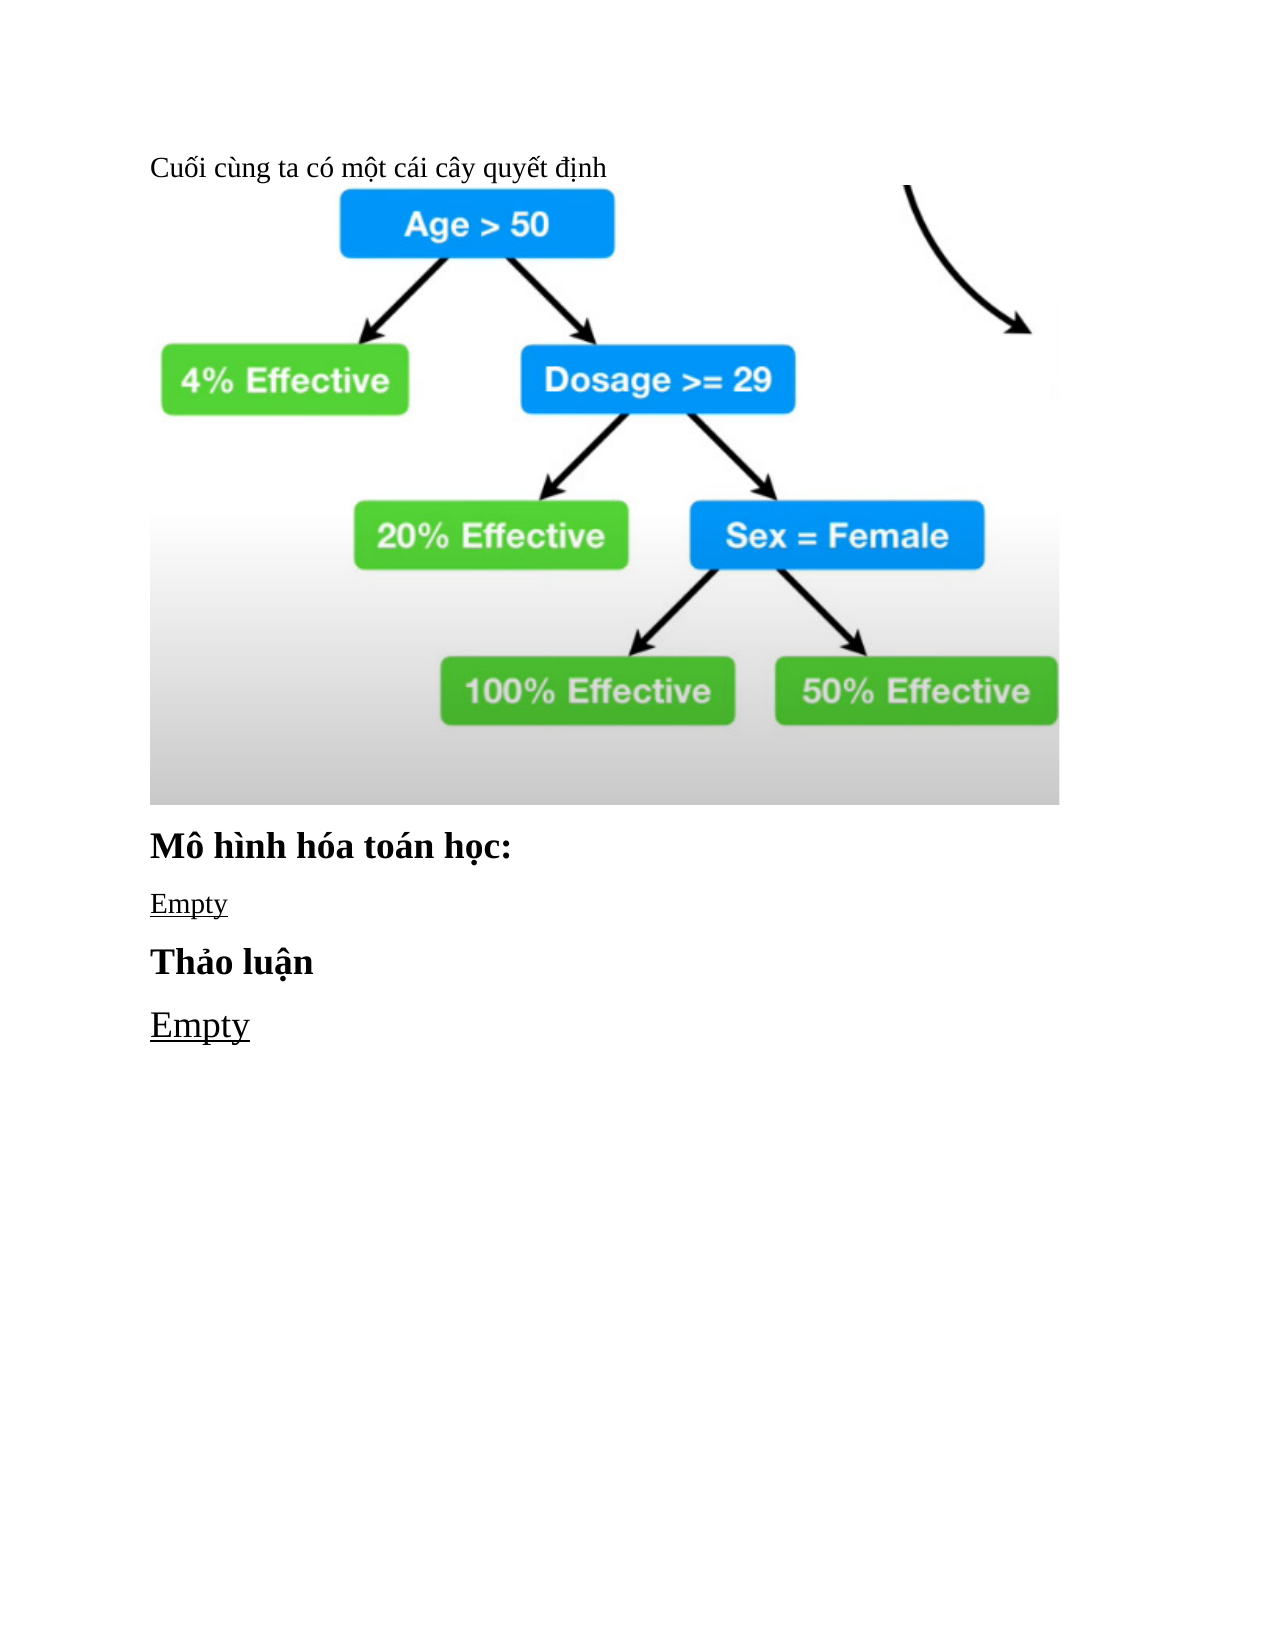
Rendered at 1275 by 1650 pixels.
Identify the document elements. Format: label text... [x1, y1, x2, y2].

text Empty [150, 887, 1125, 920]
text Mô hình hóa toán học: [150, 823, 1125, 866]
text Thảo luận [150, 939, 1125, 982]
text Empty [150, 1003, 1125, 1046]
picture [150, 185, 1060, 805]
